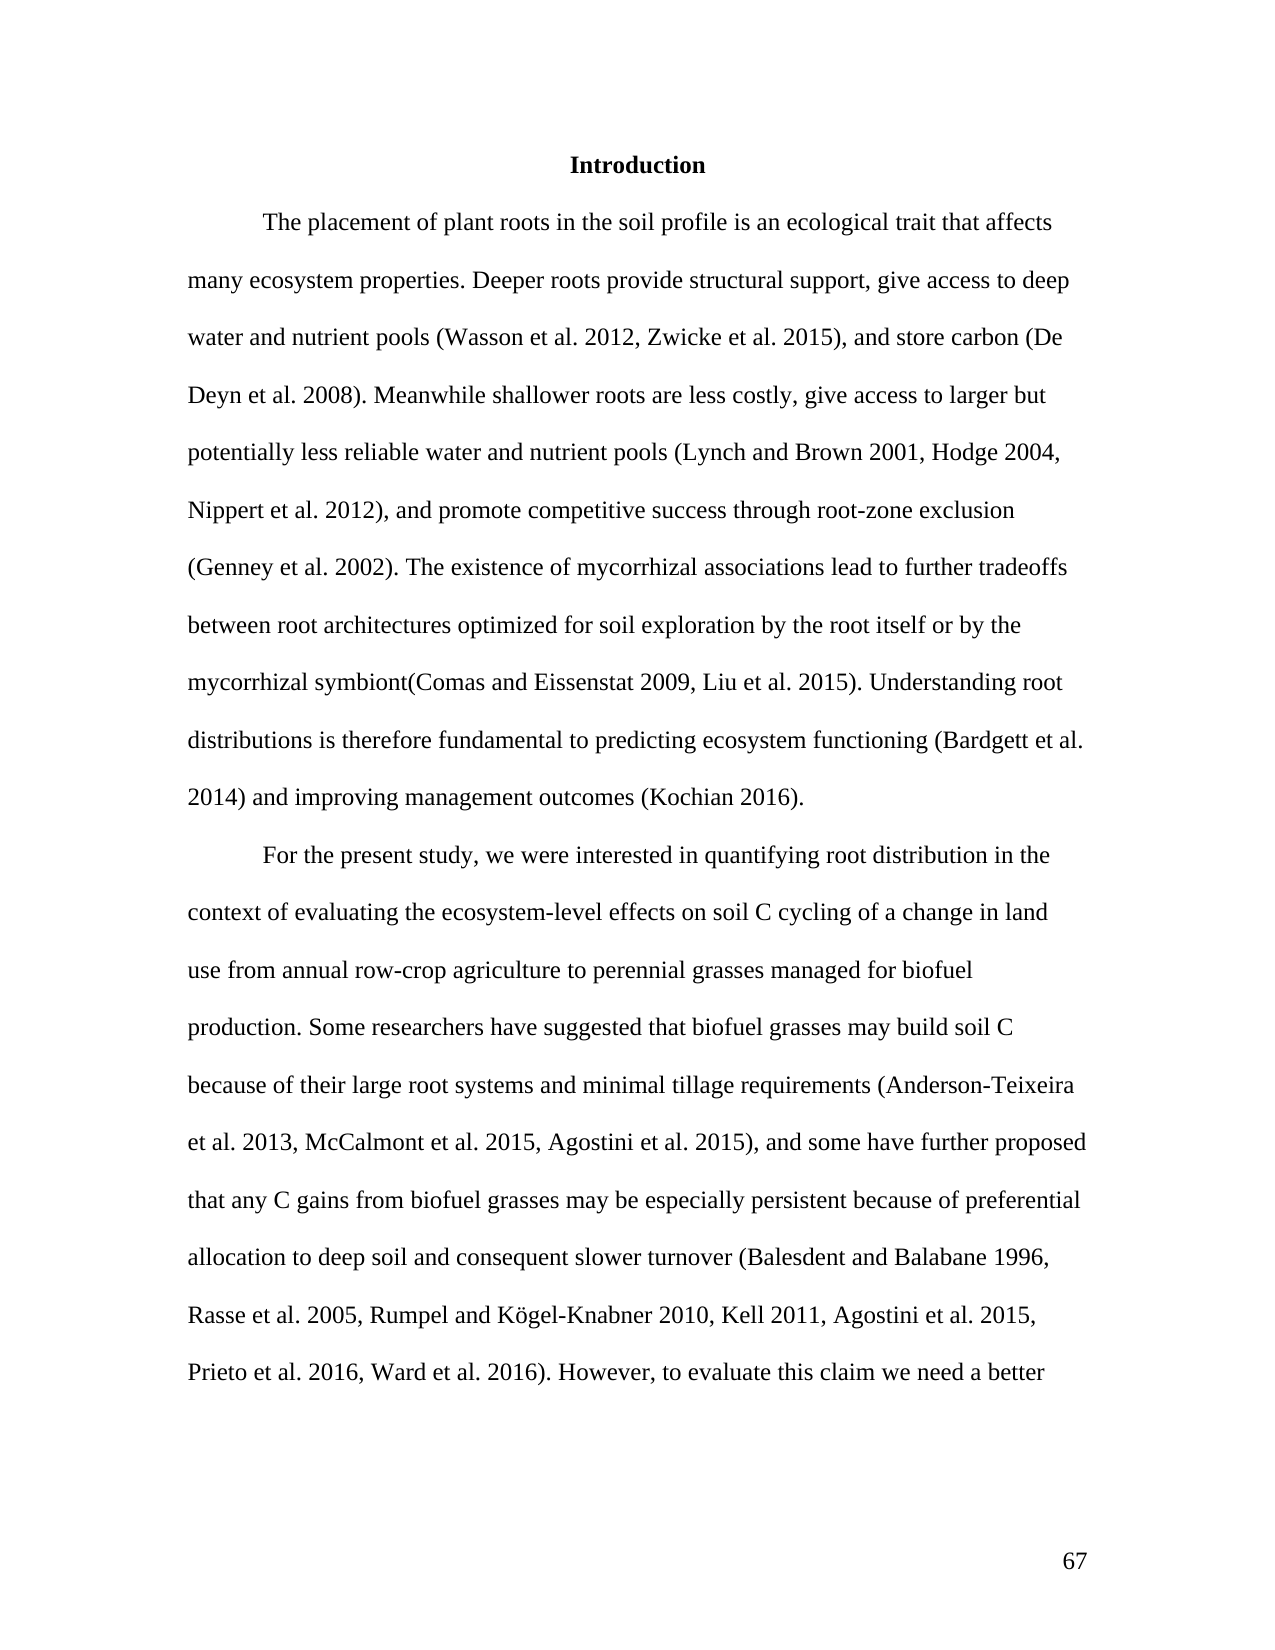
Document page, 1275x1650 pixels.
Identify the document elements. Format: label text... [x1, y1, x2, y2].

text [187, 840, 1087, 1386]
text The placement of plant roots in the soil profile is an ecological trait that affects many ecosystem properties. Deeper roots provide structural support, give access to deep water and nutrient pools (Wasson et al. 2012, Zwicke et al. 2015), and store carbon (De Deyn et al. 2008). Meanwhile shallower roots are less costly, give access to larger but potentially less reliable water and nutrient pools (Lynch and Brown 2001, Hodge 2004, Nippert et al. 2012), and promote competitive success through root-zone exclusion (Genney et al. 2002). The existence of mycorrhizal associations lead to further tradeoffs between root architectures optimized for soil exploration by the root itself or by the mycorrhizal symbiont(Comas and Eissenstat 2009, Liu et al. 2015). Understanding root distributions is therefore fundamental to predicting ecosystem functioning (Bardgett et al. 2014) and improving management outcomes (Kochian 2016). [187, 207, 1087, 811]
subtitle Introduction [187, 150, 1087, 179]
